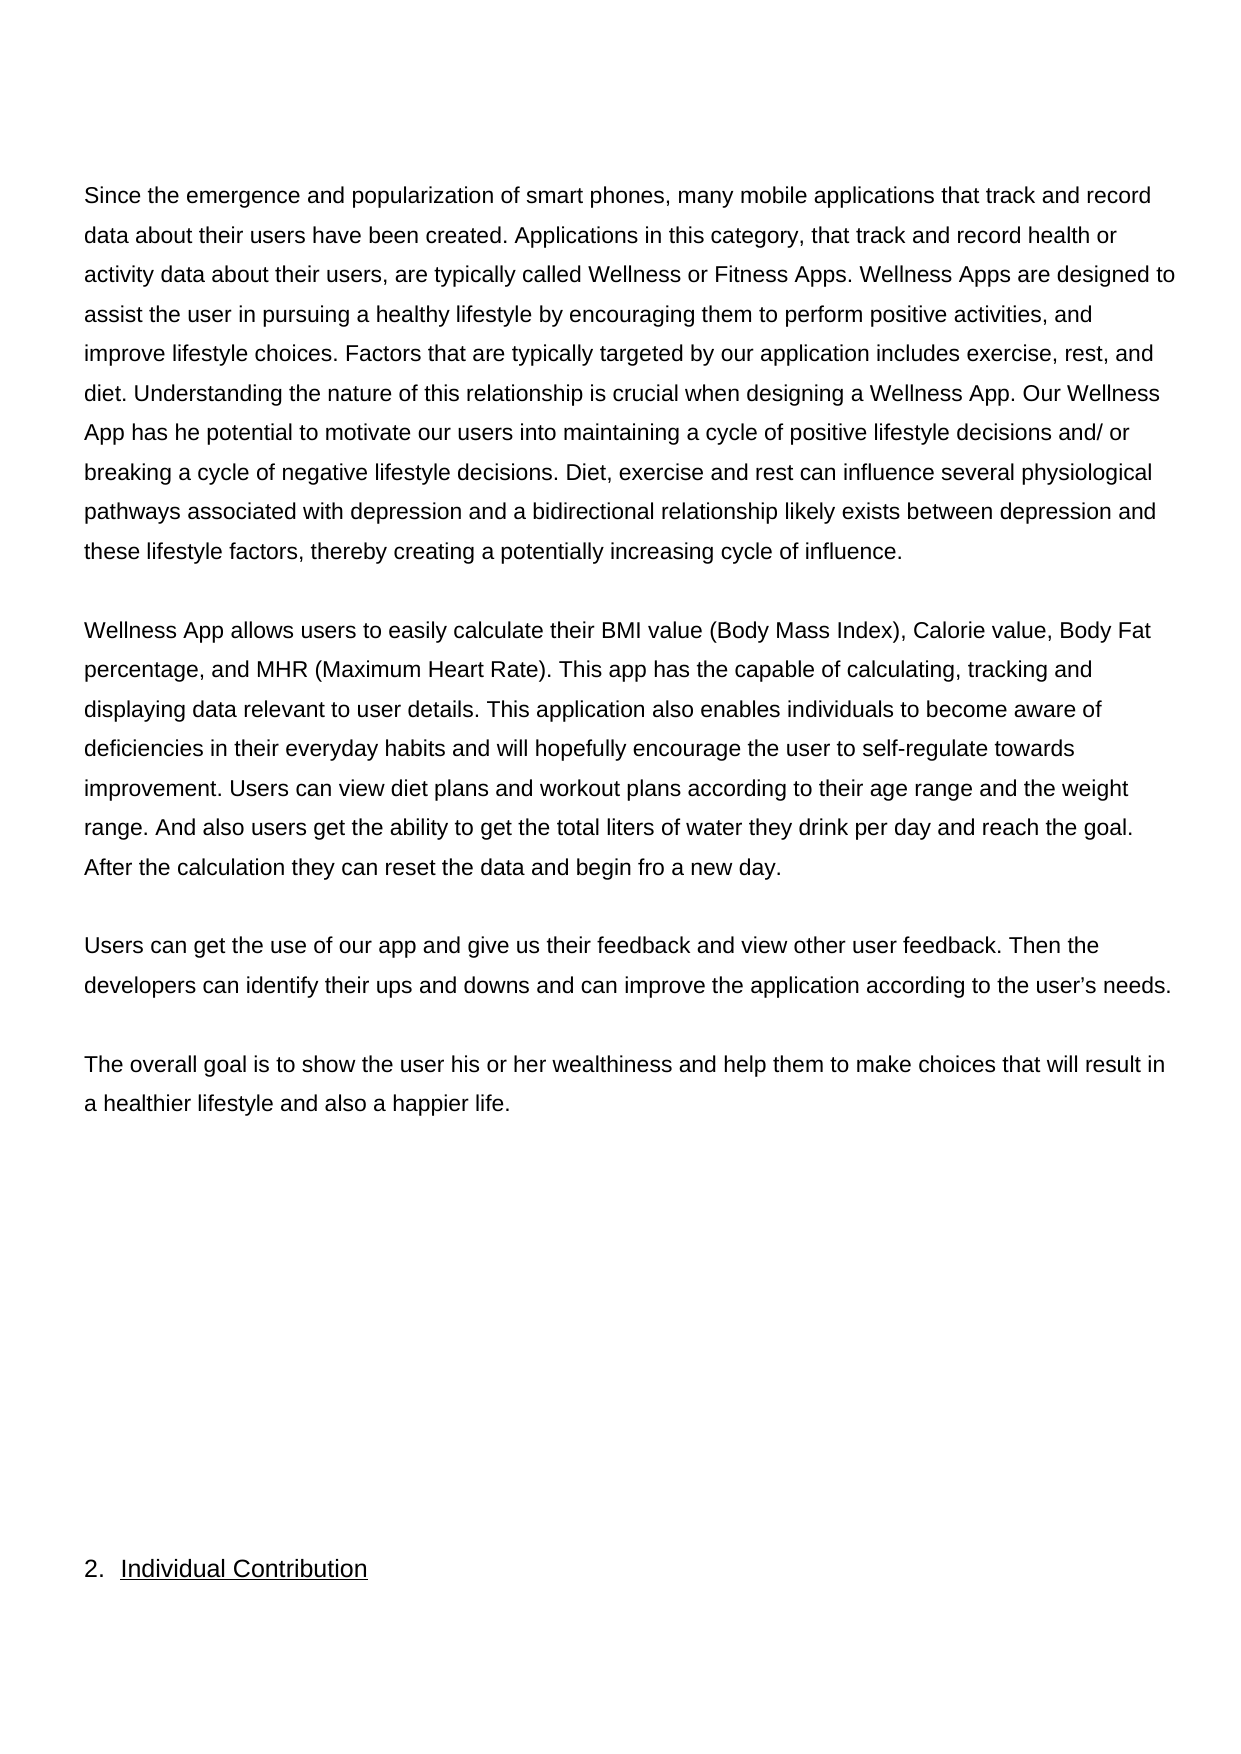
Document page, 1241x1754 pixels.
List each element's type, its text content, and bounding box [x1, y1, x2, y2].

list Individual Contribution [84, 1554, 1176, 1583]
text Users can get the use of our app and give us their feedback and view other user feedback. Then the developers can identify their ups and downs and can improve the application according to the user’s needs. [84, 932, 1176, 998]
text The overall goal is to show the user his or her wealthiness and help them to make choices that will result in a healthier lifestyle and also a happier life. [84, 1051, 1176, 1117]
text Since the emergence and popularization of smart phones, many mobile applications that track and record data about their users have been created. Applications in this category, that track and record health or activity data about their users, are typically called Wellness or Fitness Apps. Wellness Apps are designed to assist the user in pursuing a healthy lifestyle by encouraging them to perform positive activities, and improve lifestyle choices. Factors that are typically targeted by our application includes exercise, rest, and diet. Understanding the nature of this relationship is crucial when designing a Wellness App. Our Wellness App has he potential to motivate our users into maintaining a cycle of positive lifestyle decisions and/ or breaking a cycle of negative lifestyle decisions. Diet, exercise and rest can influence several physiological pathways associated with depression and a bidirectional relationship likely exists between depression and these lifestyle factors, thereby creating a potentially increasing cycle of influence. [84, 182, 1176, 564]
text Wellness App allows users to easily calculate their BMI value (Body Mass Index), Calorie value, Body Fat percentage, and MHR (Maximum Heart Rate). This app has the capable of calculating, tracking and displaying data relevant to user details. This application also enables individuals to become aware of deficiencies in their everyday habits and will hopefully encourage the user to self-regulate towards improvement. Users can view diet plans and workout plans according to their age range and the weight range. And also users get the ability to get the total liters of water they drink per day and reach the goal. After the calculation they can reset the data and begin fro a new day. [84, 617, 1176, 880]
